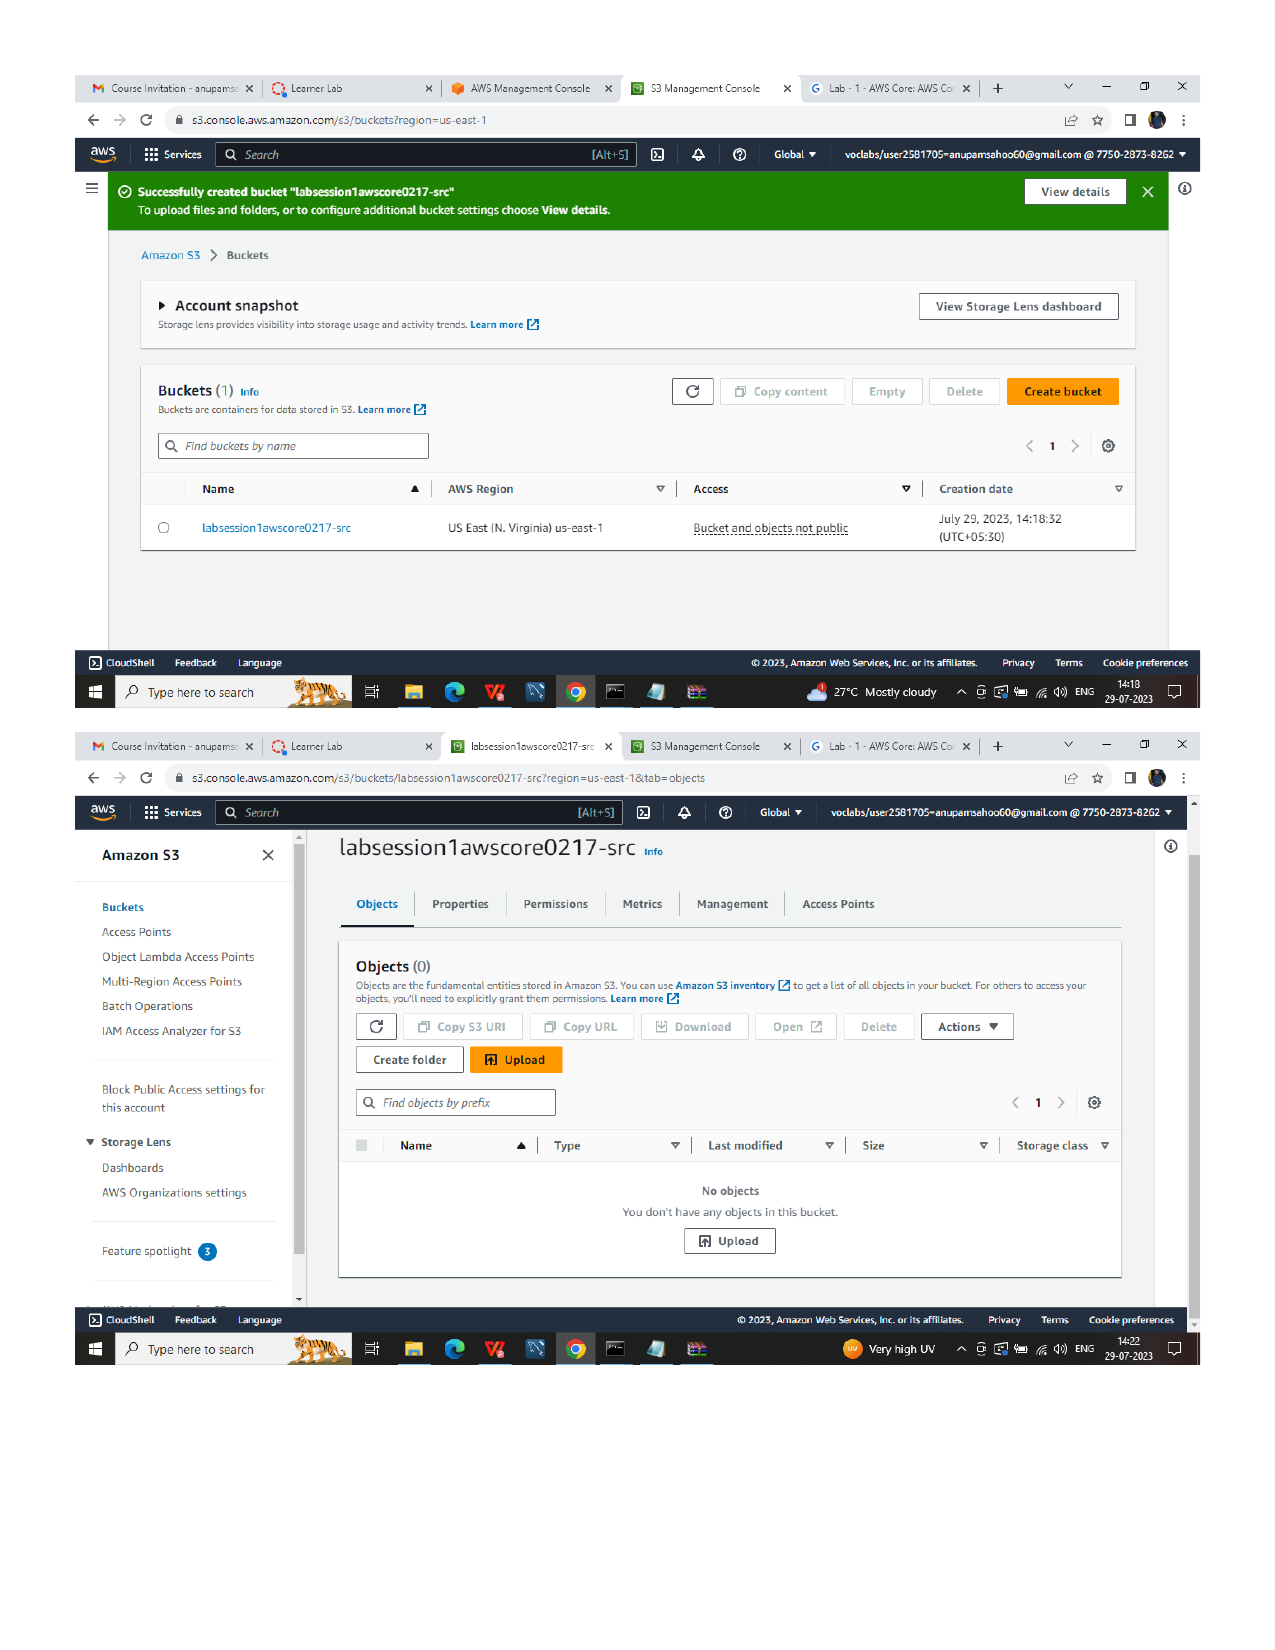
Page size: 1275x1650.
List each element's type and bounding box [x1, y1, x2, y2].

picture [75, 75, 1200, 708]
picture [75, 732, 1200, 1365]
